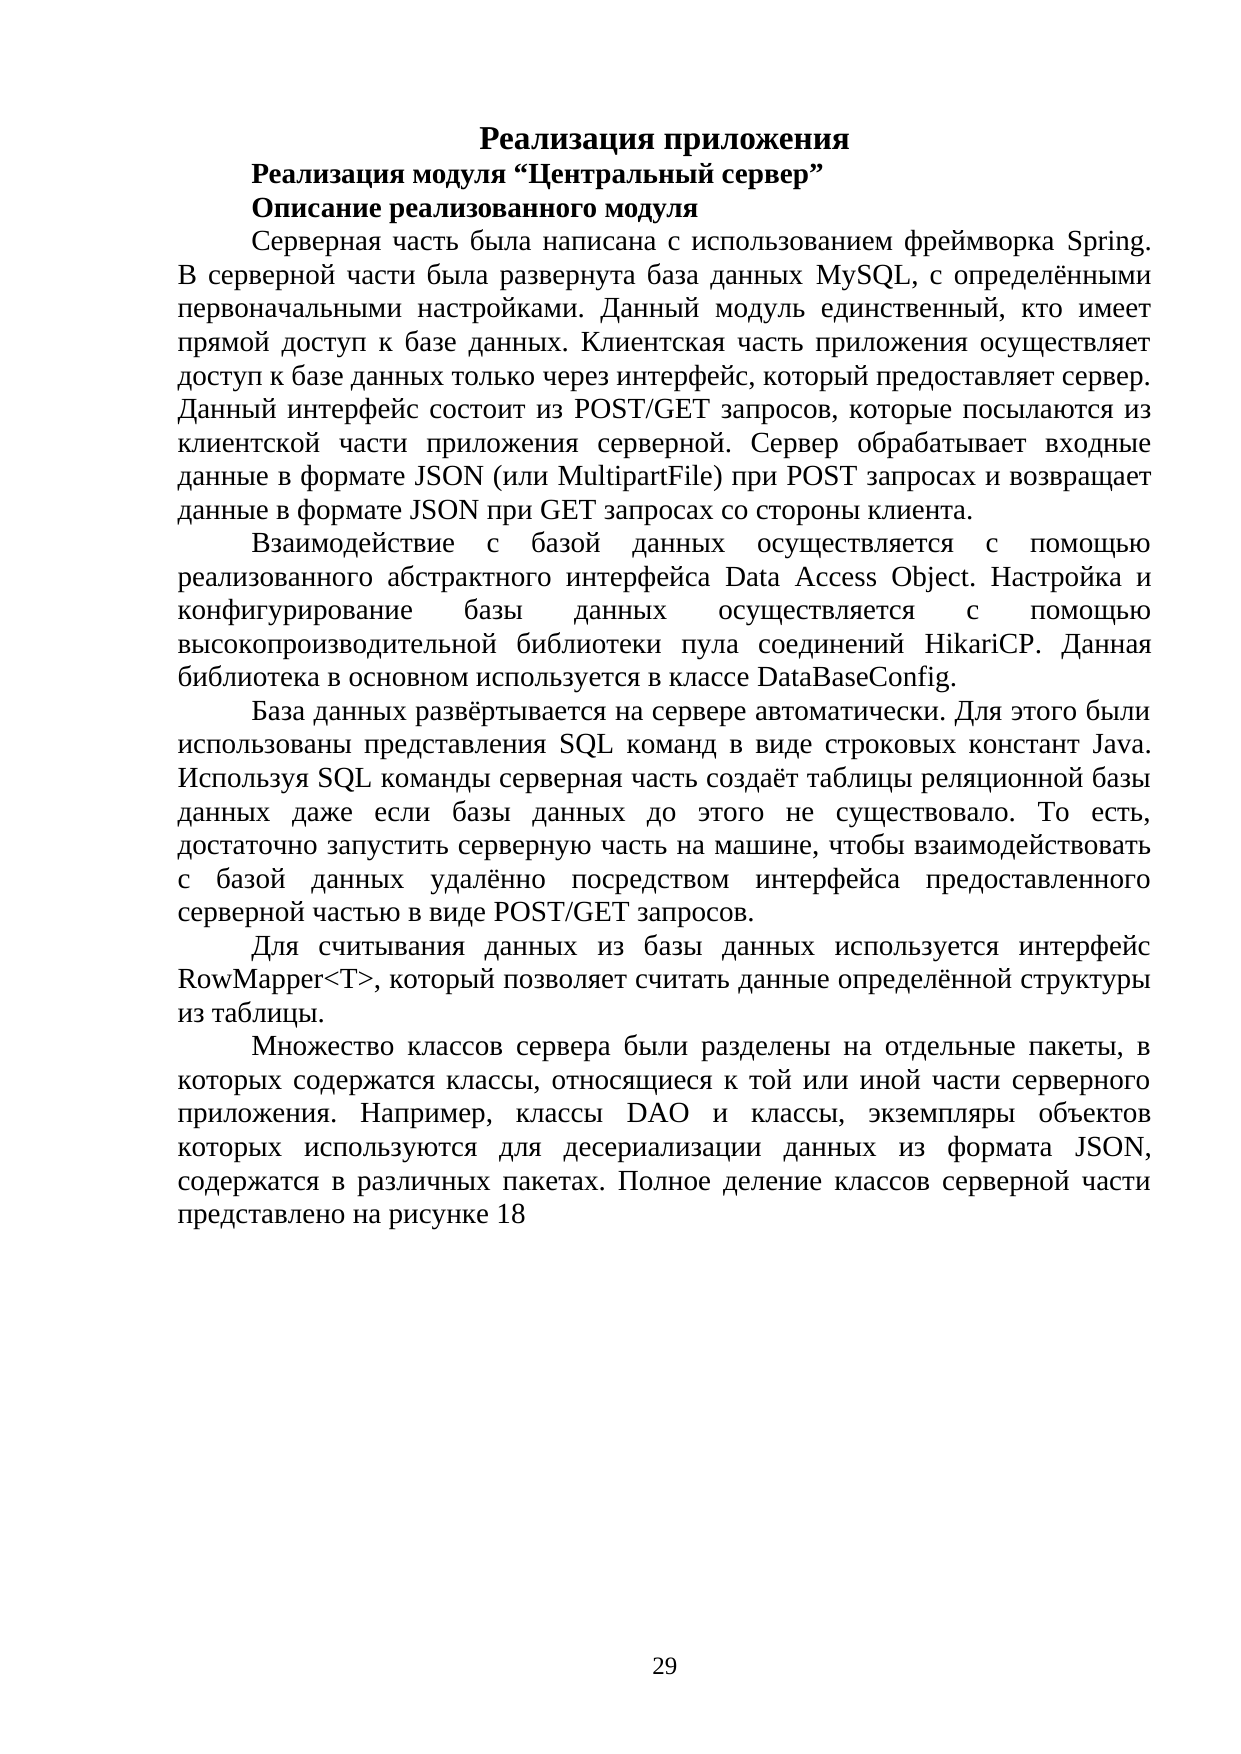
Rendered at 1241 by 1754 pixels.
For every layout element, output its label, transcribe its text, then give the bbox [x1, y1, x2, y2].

text Реализация приложения [177, 118, 1152, 156]
text Множество классов сервера были разделены на отдельные пакеты, в которых содержатся классы, относящиеся к той или иной части серверного приложения. Например, классы DAO и классы, экземпляры объектов которых используются для десериализации данных из формата JSON, содержатся в различных пакетах. Полное деление классов серверной части представлено на рисунке 18 [177, 1028, 1152, 1230]
text Для считывания данных из базы данных используется интерфейс RowMapper<T>, который позволяет считать данные определённой структуры из таблицы. [177, 928, 1152, 1028]
text Описание реализованного модуля [177, 190, 1152, 223]
text База данных развёртывается на сервере автоматически. Для этого были использованы представления SQL команд в виде строковых констант Java. Используя SQL команды серверная часть создаёт таблицы реляционной базы данных даже если базы данных до этого не существовало. То есть, достаточно запустить серверную часть на машине, чтобы взаимодействовать с базой данных удалённо посредством интерфейса предоставленного серверной частью в виде POST/GET запросов. [177, 693, 1152, 928]
text Взаимодействие с базой данных осуществляется с помощью реализованного абстрактного интерфейса Data Access Object. Настройка и конфигурирование базы данных осуществляется с помощью высокопроизводительной библиотеки пула соединений HikariCP. Данная библиотека в основном используется в классе DataBaseConfig. [177, 525, 1152, 693]
text Серверная часть была написана с использованием фреймворка Spring. В серверной части была развернута база данных MySQL, с определёнными первоначальными настройками. Данный модуль единственный, кто имеет прямой доступ к базе данных. Клиентская часть приложения осуществляет доступ к базе данных только через интерфейс, который предоставляет сервер. Данный интерфейс состоит из POST/GET запросов, которые посылаются из клиентской части приложения серверной. Сервер обрабатывает входные данные в формате JSON (или MultipartFile) при POST запросах и возвращает данные в формате JSON при GET запросах со стороны клиента. [177, 223, 1152, 525]
text Реализация модуля “Центральный сервер” [177, 156, 1152, 190]
